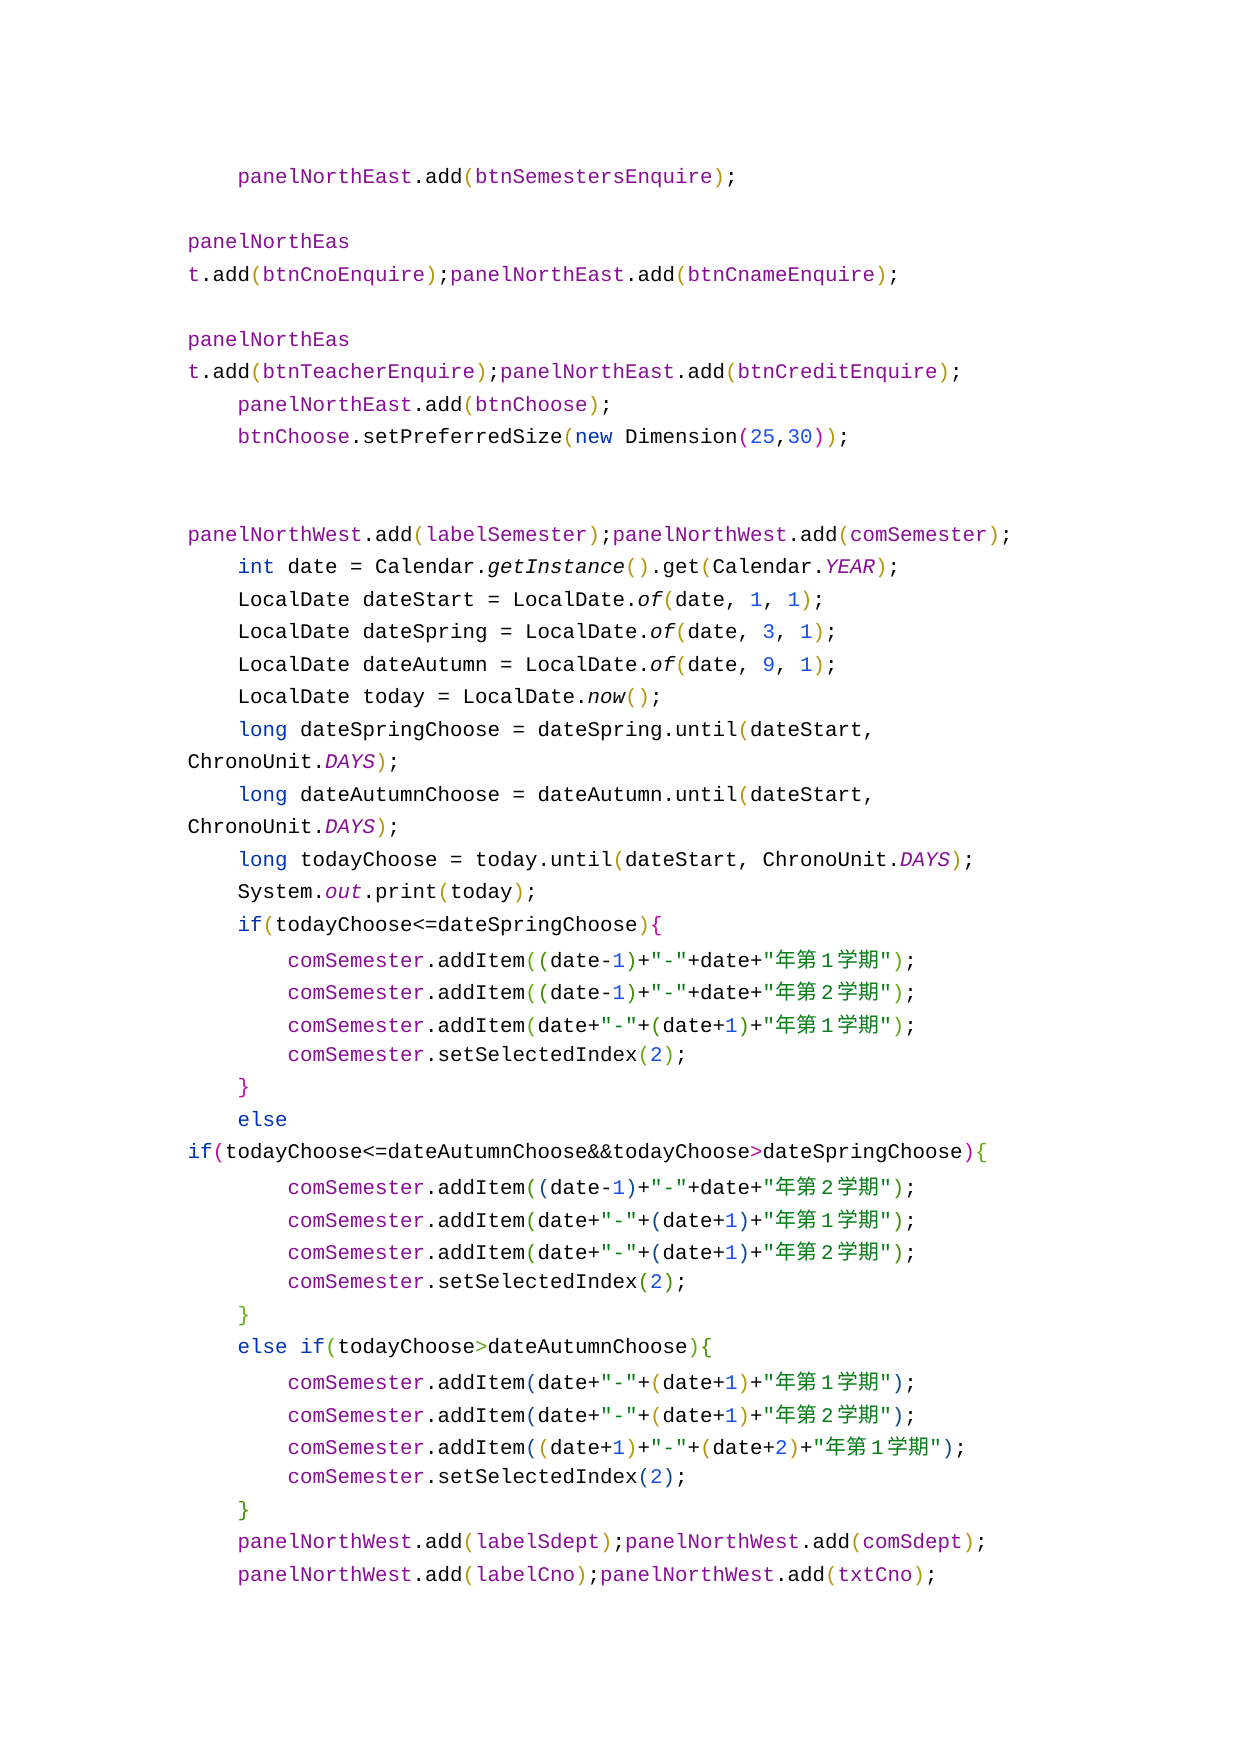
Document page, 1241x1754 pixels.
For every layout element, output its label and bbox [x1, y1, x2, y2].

text [187, 162, 1053, 1592]
